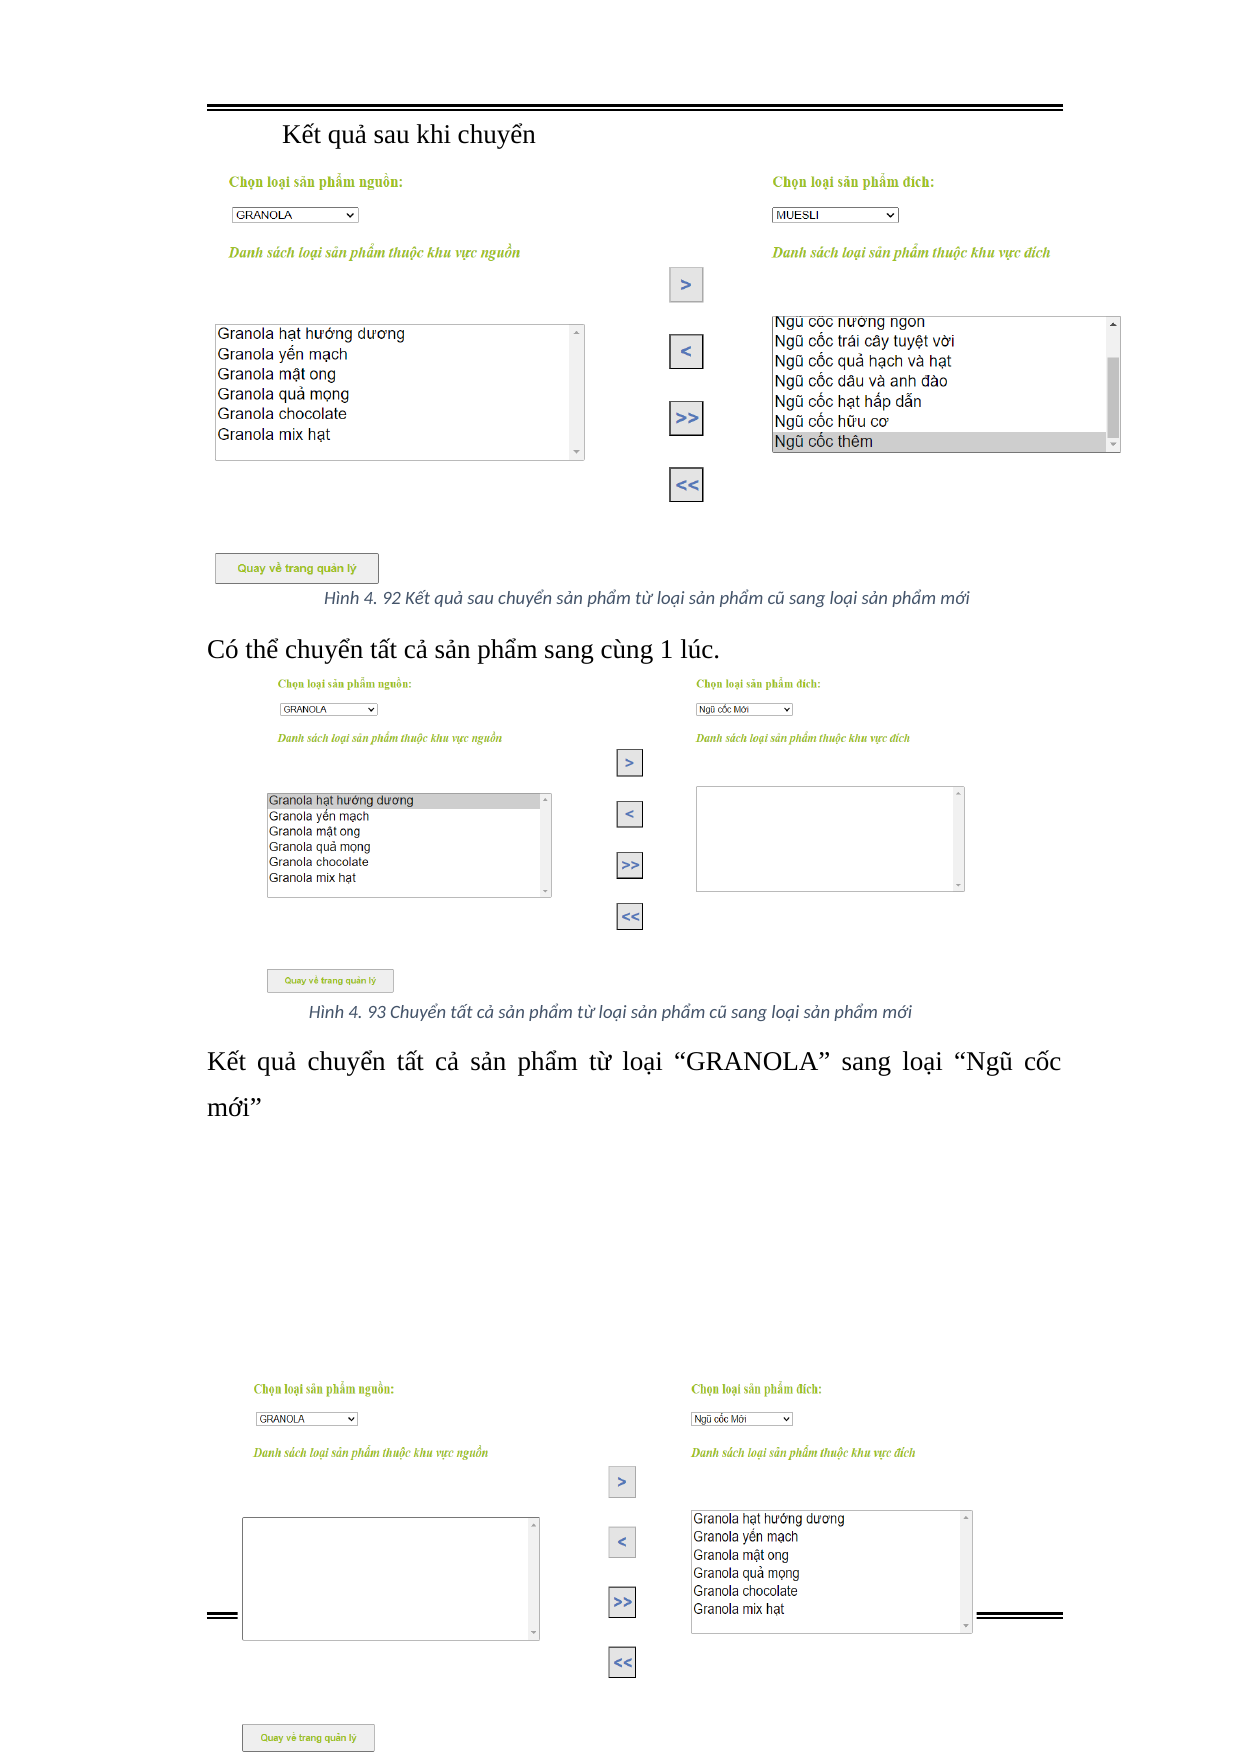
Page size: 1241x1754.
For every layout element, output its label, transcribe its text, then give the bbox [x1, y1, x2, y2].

picture [264, 671, 970, 997]
picture [202, 163, 1127, 596]
text Có thể chuyển tất cả sản phẩm sang cùng 1 lúc. [207, 596, 1063, 665]
text Kết quả sau khi chuyển [207, 118, 1063, 149]
picture [237, 1378, 977, 1754]
